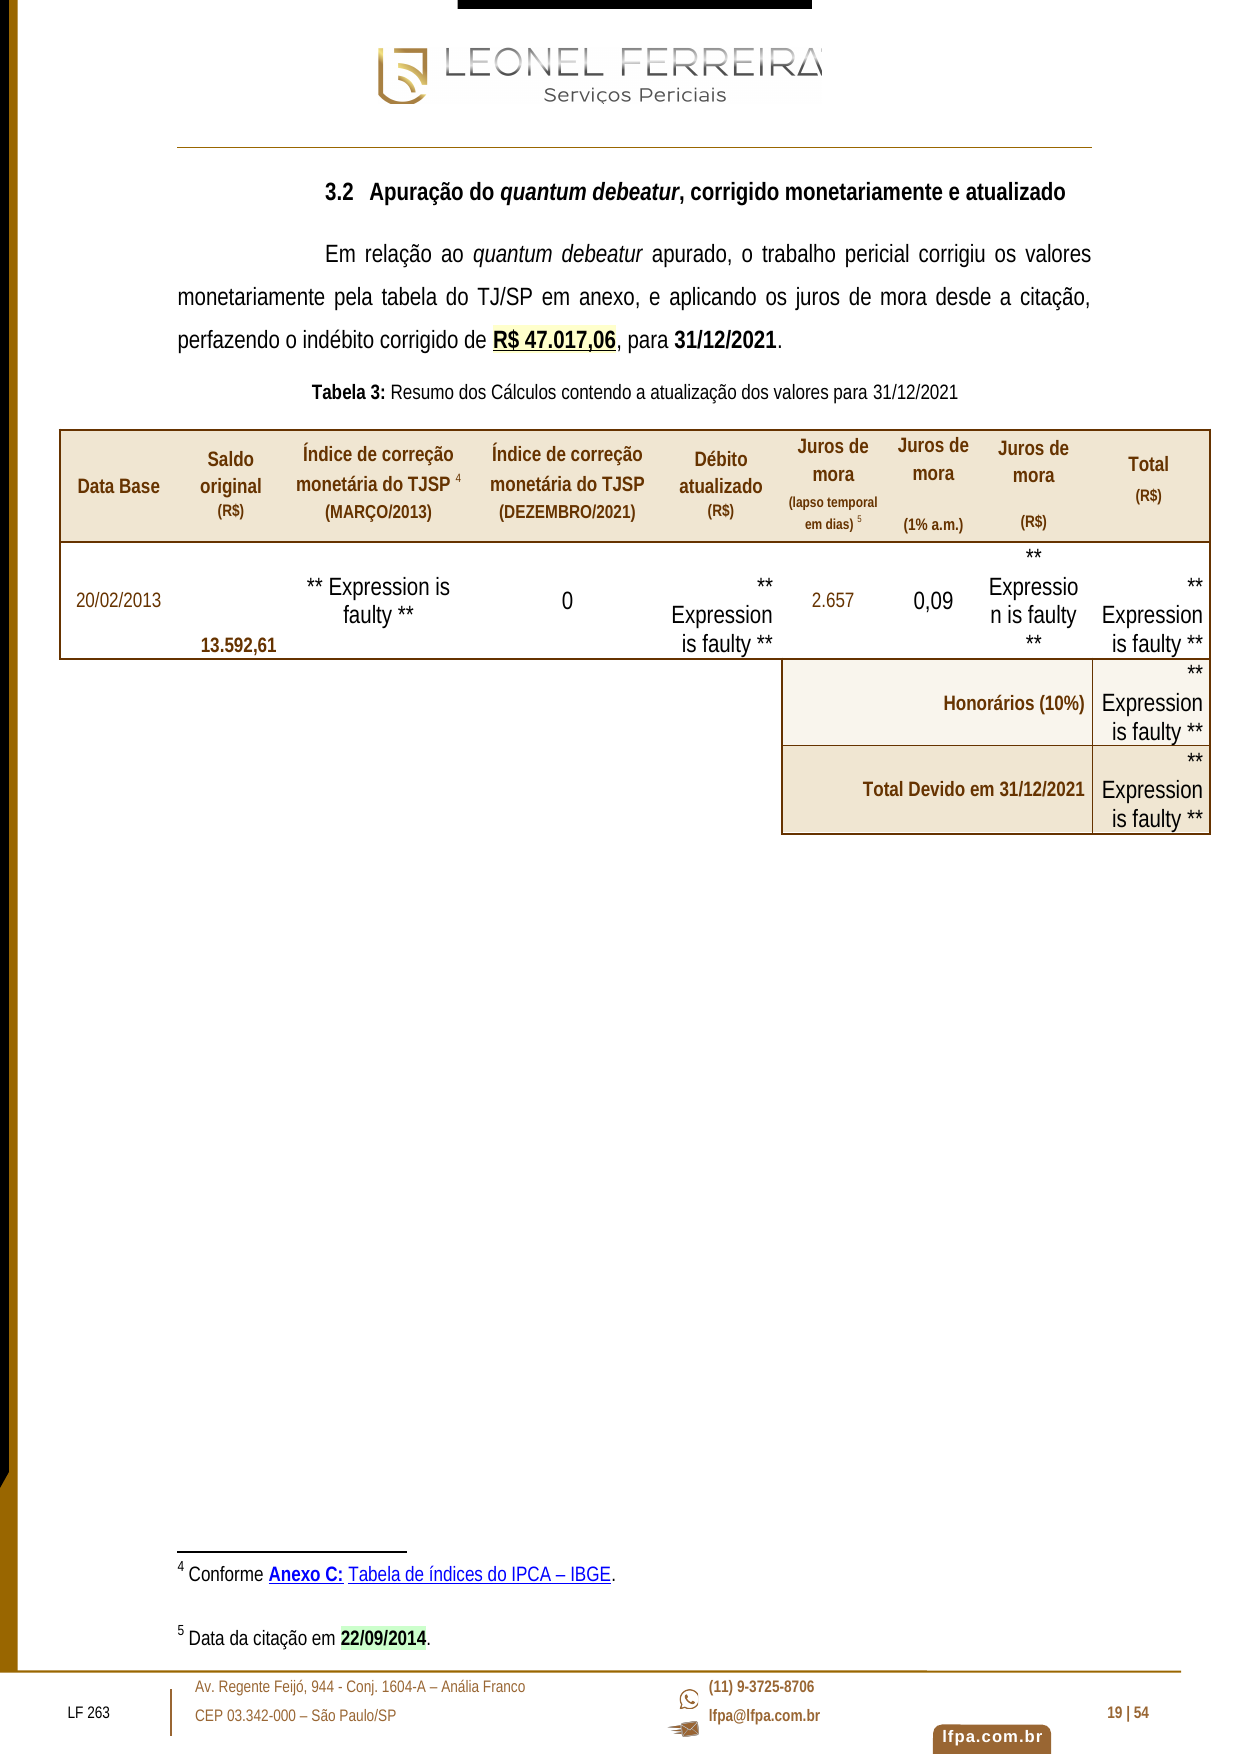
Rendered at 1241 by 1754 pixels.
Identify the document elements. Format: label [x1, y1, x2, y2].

picture [679, 1689, 699, 1708]
picture [378, 47, 822, 104]
picture [667, 1721, 699, 1737]
